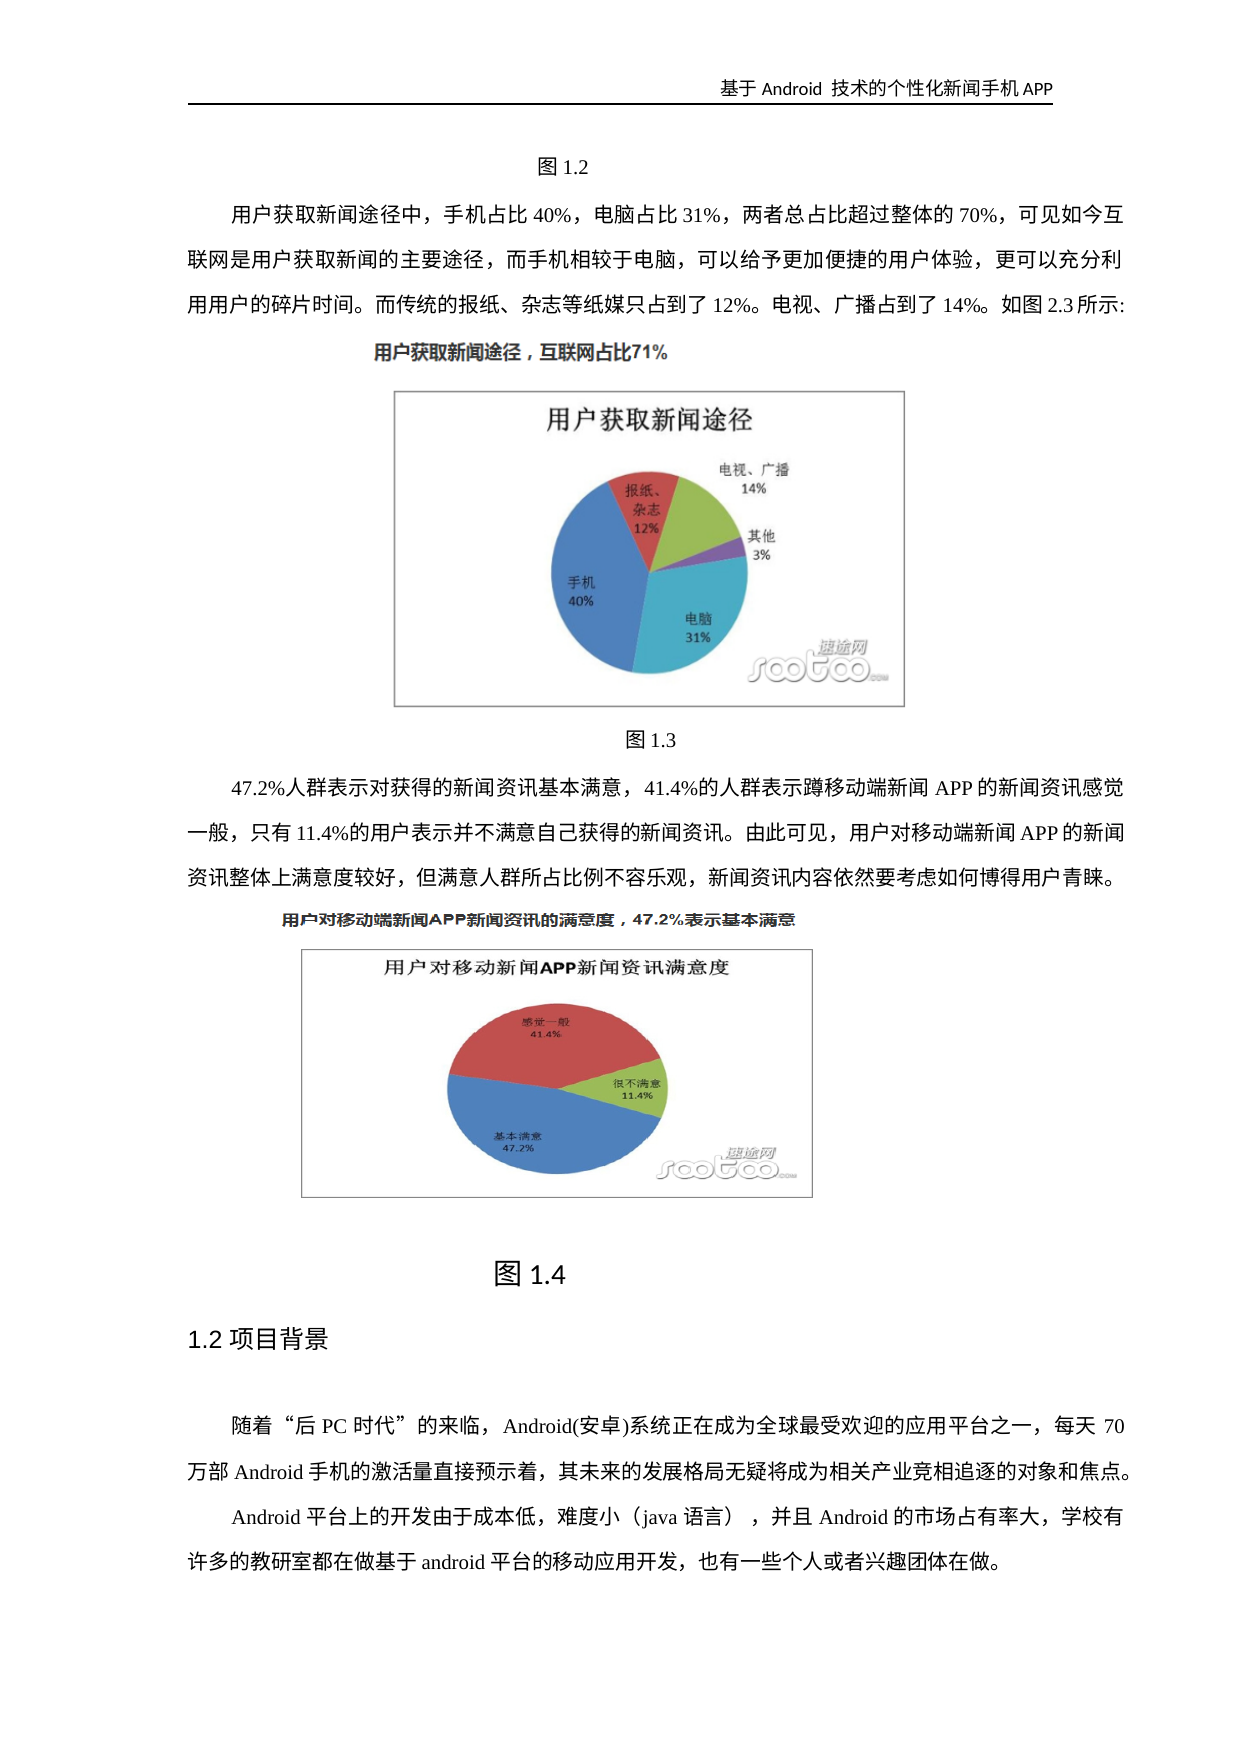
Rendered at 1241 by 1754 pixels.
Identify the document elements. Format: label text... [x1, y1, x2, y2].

subtitle 1.2 项目背景 [187, 1320, 1053, 1356]
picture [362, 333, 946, 723]
text 图1.4 [187, 1250, 1053, 1293]
text Android 平台上的开发由于成本低，难度小（java 语言） ，并且 Android 的市场占有率大，学校有许多的教研室都在做基于 android 平台的移动应用开发，也有一些个人或者兴趣团体在做。 [187, 1500, 1125, 1576]
text 图1.2 [187, 150, 1125, 180]
text 47.2%人群表示对获得的新闻资讯基本满意，41.4%的人群表示蹲移动端新闻APP的新闻资讯感觉一般，只有11.4%的用户表示并不满意自己获得的新闻资讯。由此可见，用户对移动端新闻APP的新闻资讯整体上满意度较好，但满意人群所占比例不容乐观，新闻资讯内容依然要考虑如何博得用户青睐。 [187, 771, 1125, 892]
text 用户获取新闻途径中，手机占比40%，电脑占比31%，两者总占比超过整体的70%，可见如今互联网是用户获取新闻的主要途径，而手机相较于电脑，可以给予更加便捷的用户体验，更可以充分利用用户的碎片时间。而传统的报纸、杂志等纸媒只占到了12%。电视、广播占到了14%。如图2.3所示: [187, 198, 1125, 319]
text 随着“后 PC 时代”的来临，Android(安卓)系统正在成为全球最受欢迎的应用平台之一，每天 70 万部 Android 手机的激活量直接预示着，其未来的发展格局无疑将成为相关产业竞相追逐的对象和焦点。 [187, 1409, 1125, 1485]
text 图1.3 [187, 723, 1125, 753]
picture [262, 907, 861, 1215]
